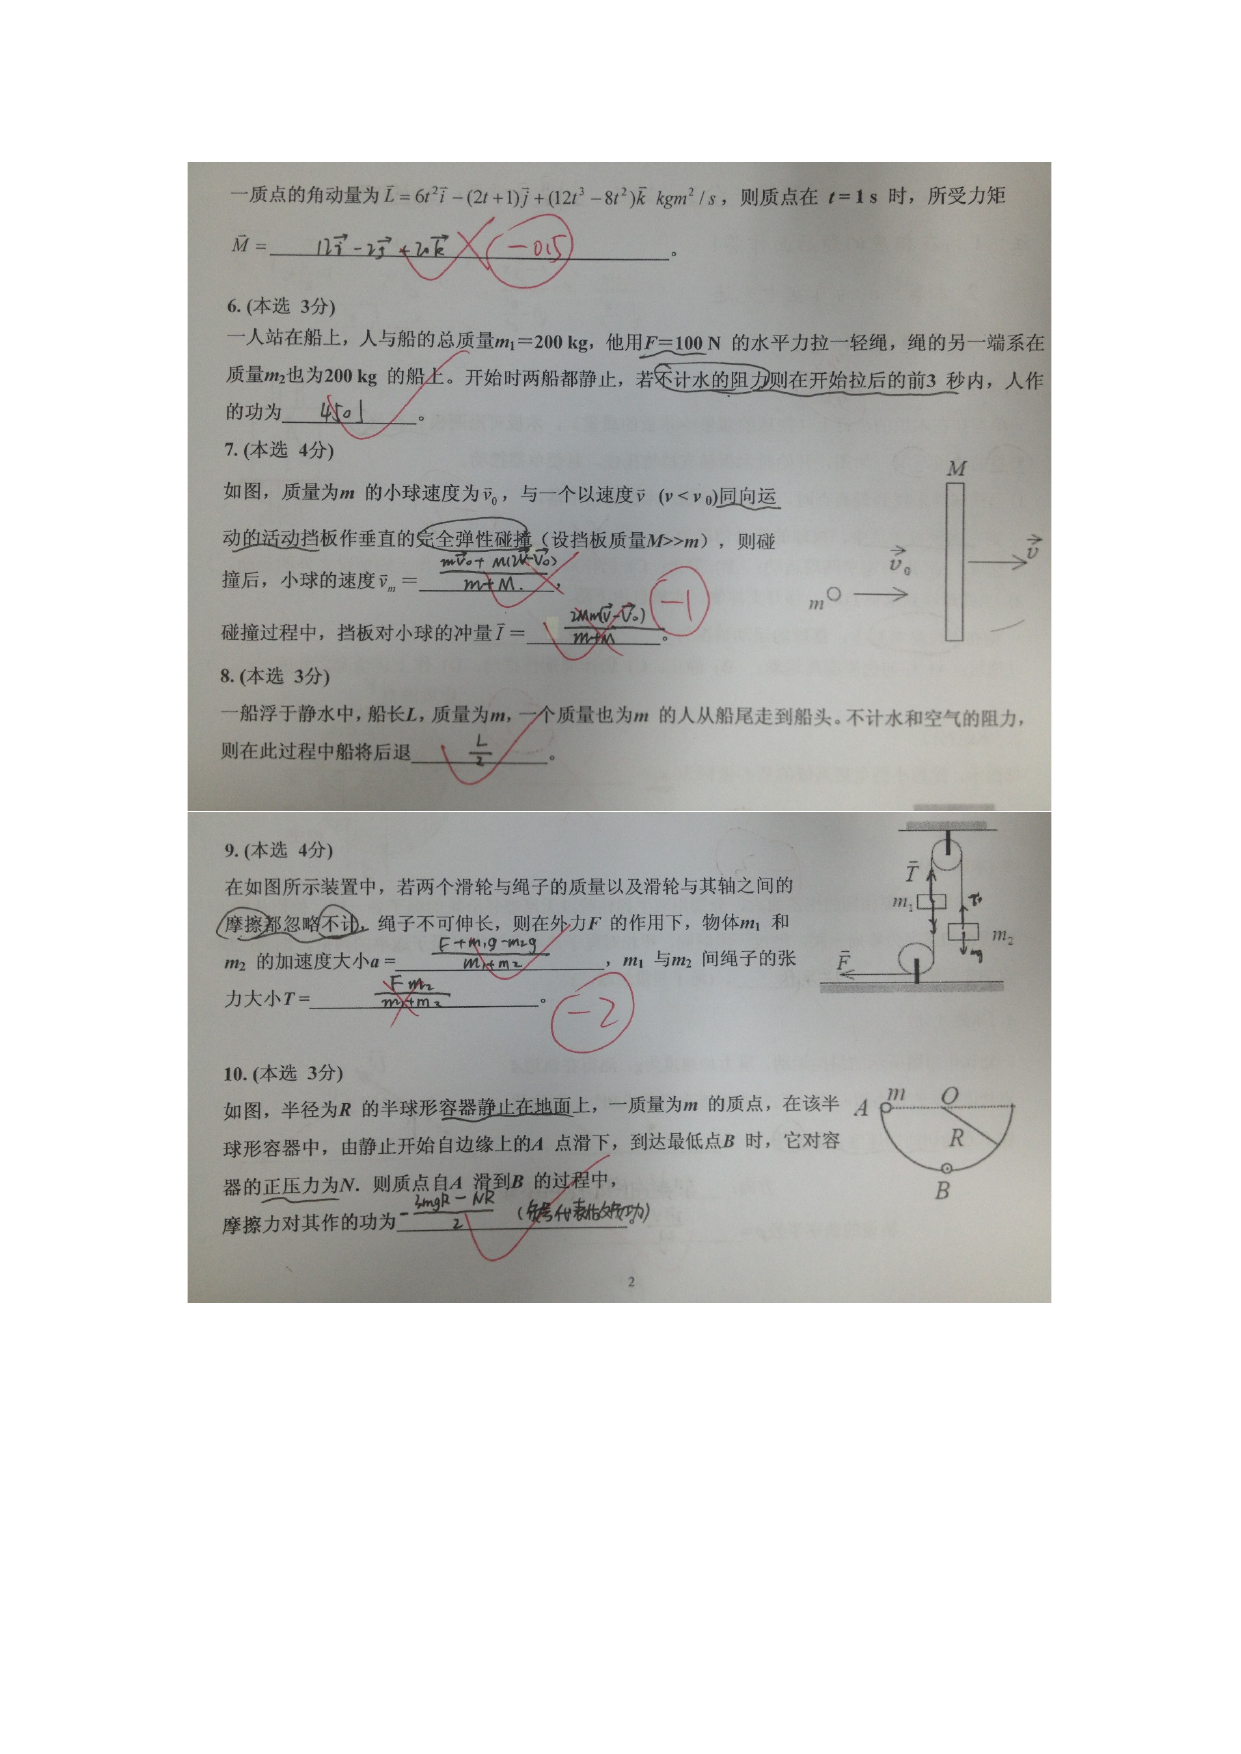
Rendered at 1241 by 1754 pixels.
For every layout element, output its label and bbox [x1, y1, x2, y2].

picture [187, 812, 1052, 1303]
picture [187, 162, 1052, 811]
